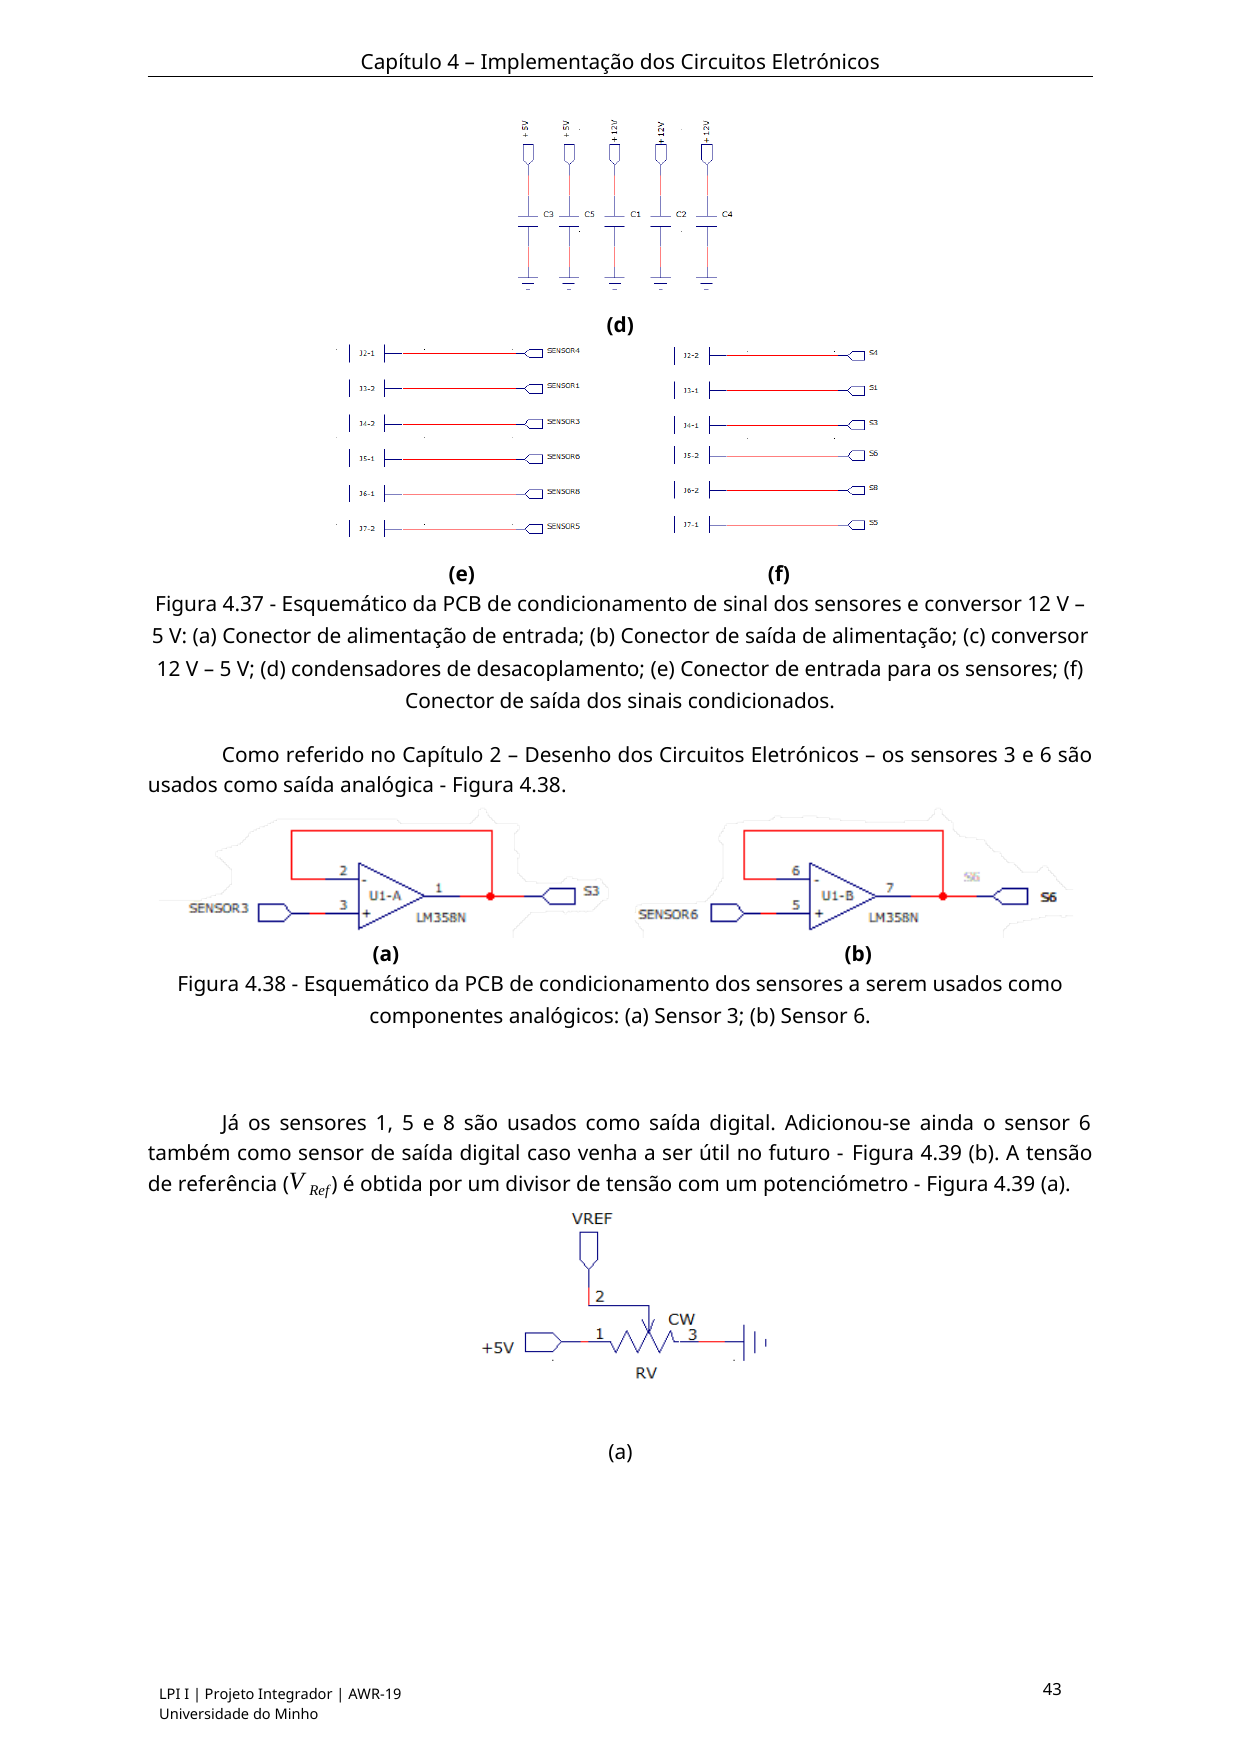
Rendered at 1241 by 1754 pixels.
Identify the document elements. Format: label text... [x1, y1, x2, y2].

table_cell [303, 118, 937, 310]
table_cell (e) [303, 559, 620, 589]
picture [663, 340, 895, 547]
text Figura 4.1 - Esquemático da PCB de condicionamento de sinal dos sensores e conversor 12 V – 5 V: (a) Conector de alimentação de entrada; (b) Conector de saída de alimentação; (c) conversor 12 V – 5 V; (d) condensadores de desacoplamento; (e) Conector de entrada para os sensores; (f) Conector de saída dos sinais condicionados. [148, 589, 1092, 715]
picture [454, 1200, 786, 1408]
table_cell (d) [303, 310, 937, 340]
picture [158, 799, 611, 938]
table_cell (a) [296, 1437, 944, 1466]
table_header [148, 800, 623, 939]
table_cell [303, 340, 620, 559]
table_cell (a) [148, 939, 623, 969]
table_cell [620, 340, 937, 559]
table_header [296, 1201, 944, 1437]
table_cell (f) [620, 559, 937, 589]
text Figura 4.2 - Esquemático da PCB de condicionamento dos sensores a serem usados como componentes analógicos: (a) Sensor 3; (b) Sensor 6. [148, 969, 1092, 1030]
table_header [623, 800, 1093, 939]
picture [496, 118, 744, 298]
table_cell (b) [623, 939, 1093, 969]
picture [634, 799, 1074, 938]
picture [331, 340, 592, 547]
